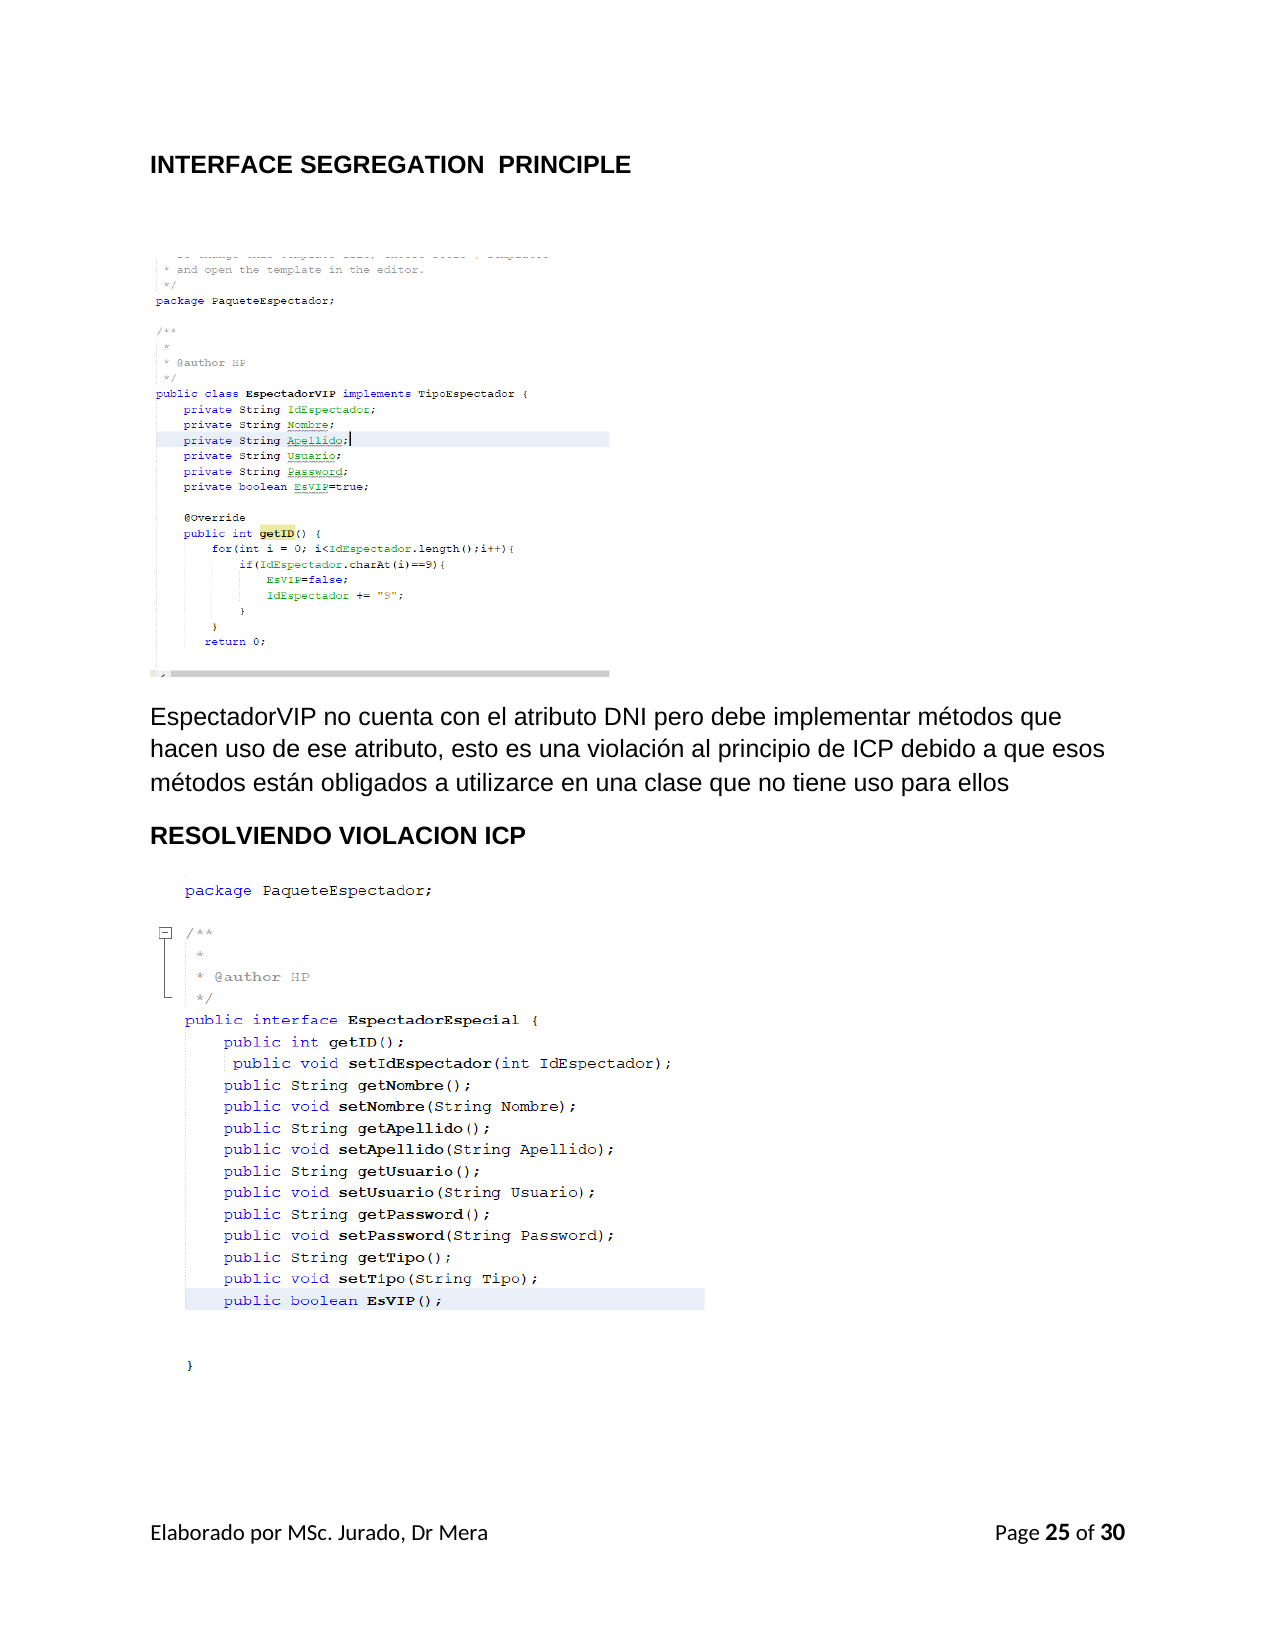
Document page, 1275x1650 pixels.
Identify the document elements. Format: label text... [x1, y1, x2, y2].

text RESOLVIENDO VIOLACION ICP [150, 821, 1125, 850]
text INTERFACE SEGREGATION PRINCIPLE [150, 150, 1125, 179]
picture [150, 875, 705, 1410]
picture [150, 257, 610, 677]
text EspectadorVIP no cuenta con el atributo DNI pero debe implementar métodos que hacen uso de ese atributo, esto es una violación al principio de ICP debido a que esos métodos están obligados a utilizarce en una clase que no tiene uso para ellos [150, 701, 1125, 796]
